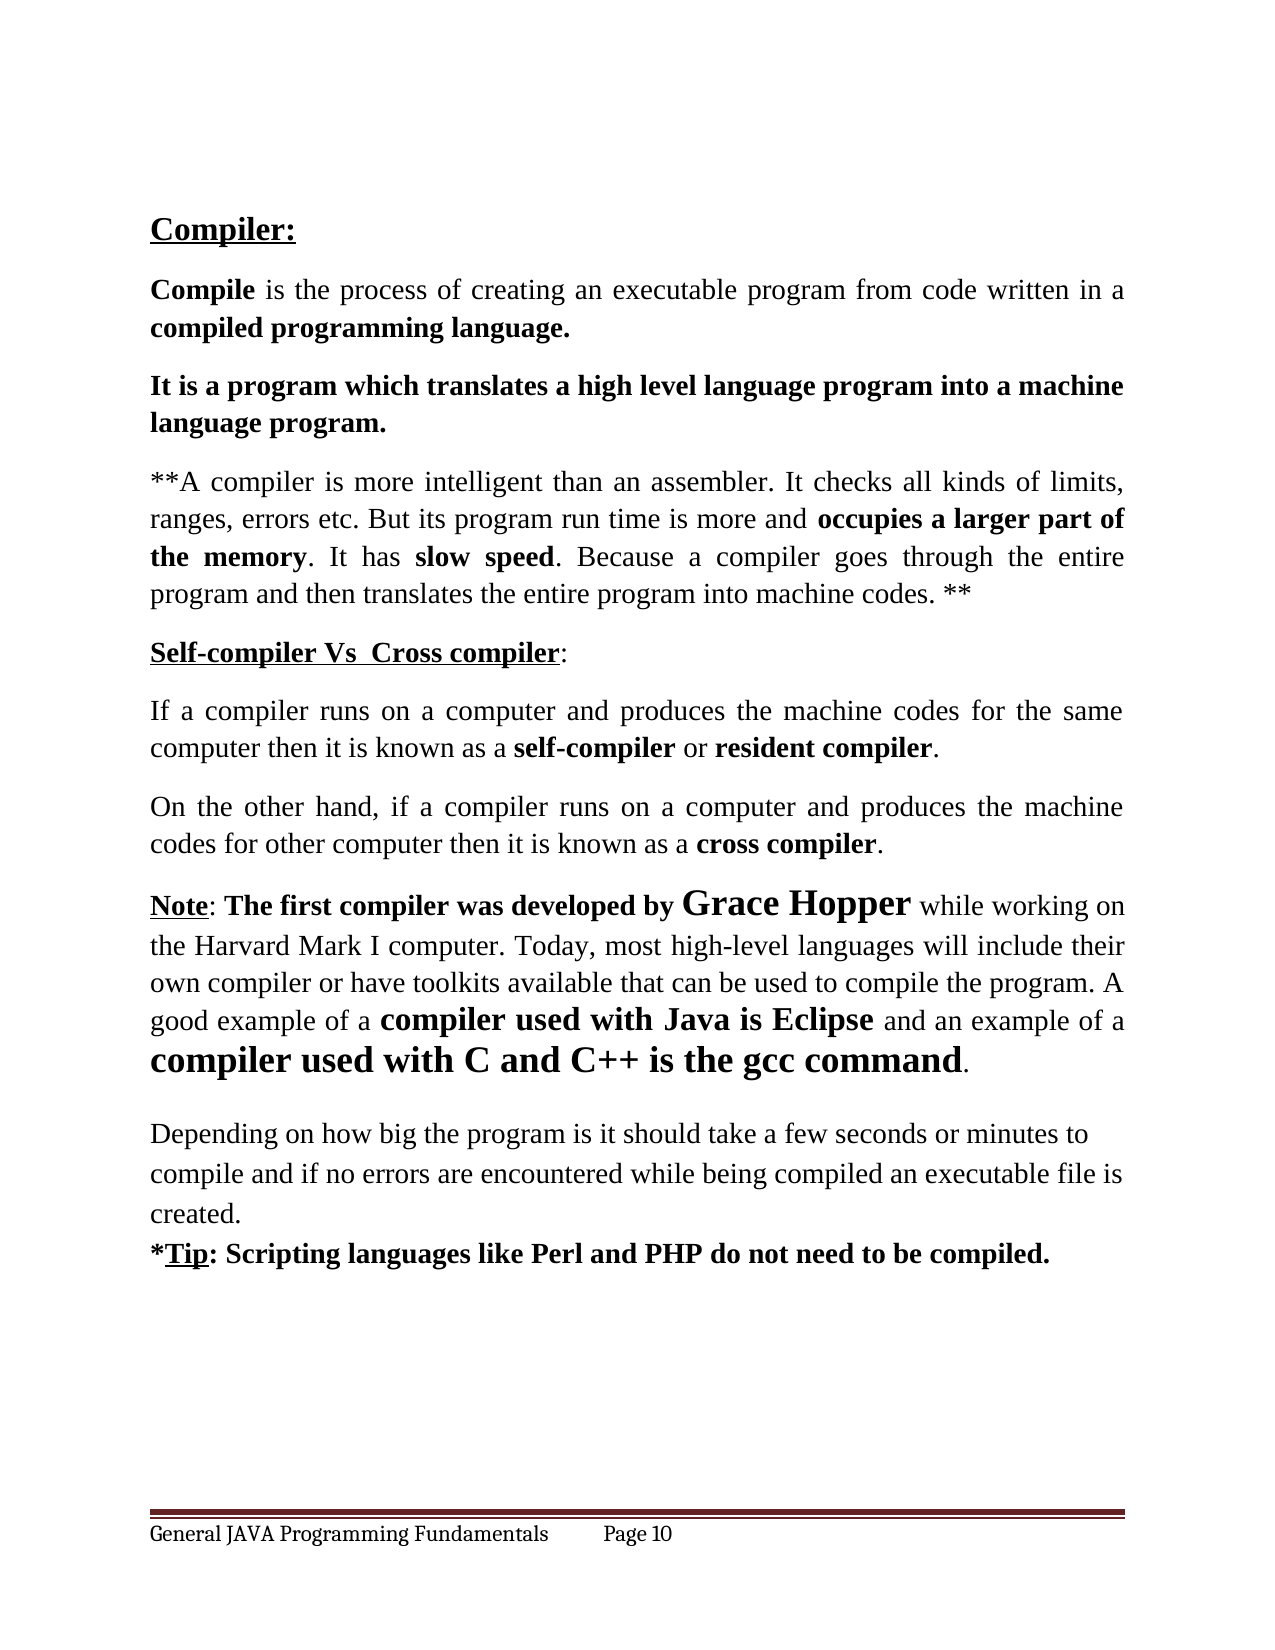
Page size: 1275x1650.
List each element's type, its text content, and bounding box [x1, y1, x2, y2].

text It is a program which translates a high level language program into a machine language program. [150, 364, 1125, 439]
text Self-compiler Vs Cross compiler: [150, 631, 1125, 668]
text Note: The first compiler was developed by Grace Hopper while working on the Harvard Mark I computer. Today, most high-level languages will include their own compiler or have toolkits available that can be used to compile the program. A good example of a compiler used with Java is Eclipse and an example of a compiler used with C and C++ is the gcc command. [150, 881, 1125, 1080]
text If a compiler runs on a computer and produces the machine codes for the same computer then it is known as a self-compiler or resident compiler. [150, 689, 1125, 764]
text On the other hand, if a compiler runs on a computer and produces the machine codes for other computer then it is known as a cross compiler. [150, 785, 1125, 860]
text Depending on how big the program is it should take a few seconds or minutes to compile and if no errors are encountered while being compiled an executable file is created. *Tip: Scripting languages like Perl and PHP do not need to be compiled. [150, 1109, 1125, 1269]
text **A compiler is more intelligent than an assembler. It checks all kinds of limits, ranges, errors etc. But its program run time is more and occupies a larger part of the memory. It has slow speed. Because a compiler goes through the entire program and then translates the entire program into machine codes. ** [150, 460, 1125, 610]
text Compiler: [150, 209, 1125, 247]
text Compile is the process of creating an executable program from code written in a compiled programming language. [150, 268, 1125, 343]
